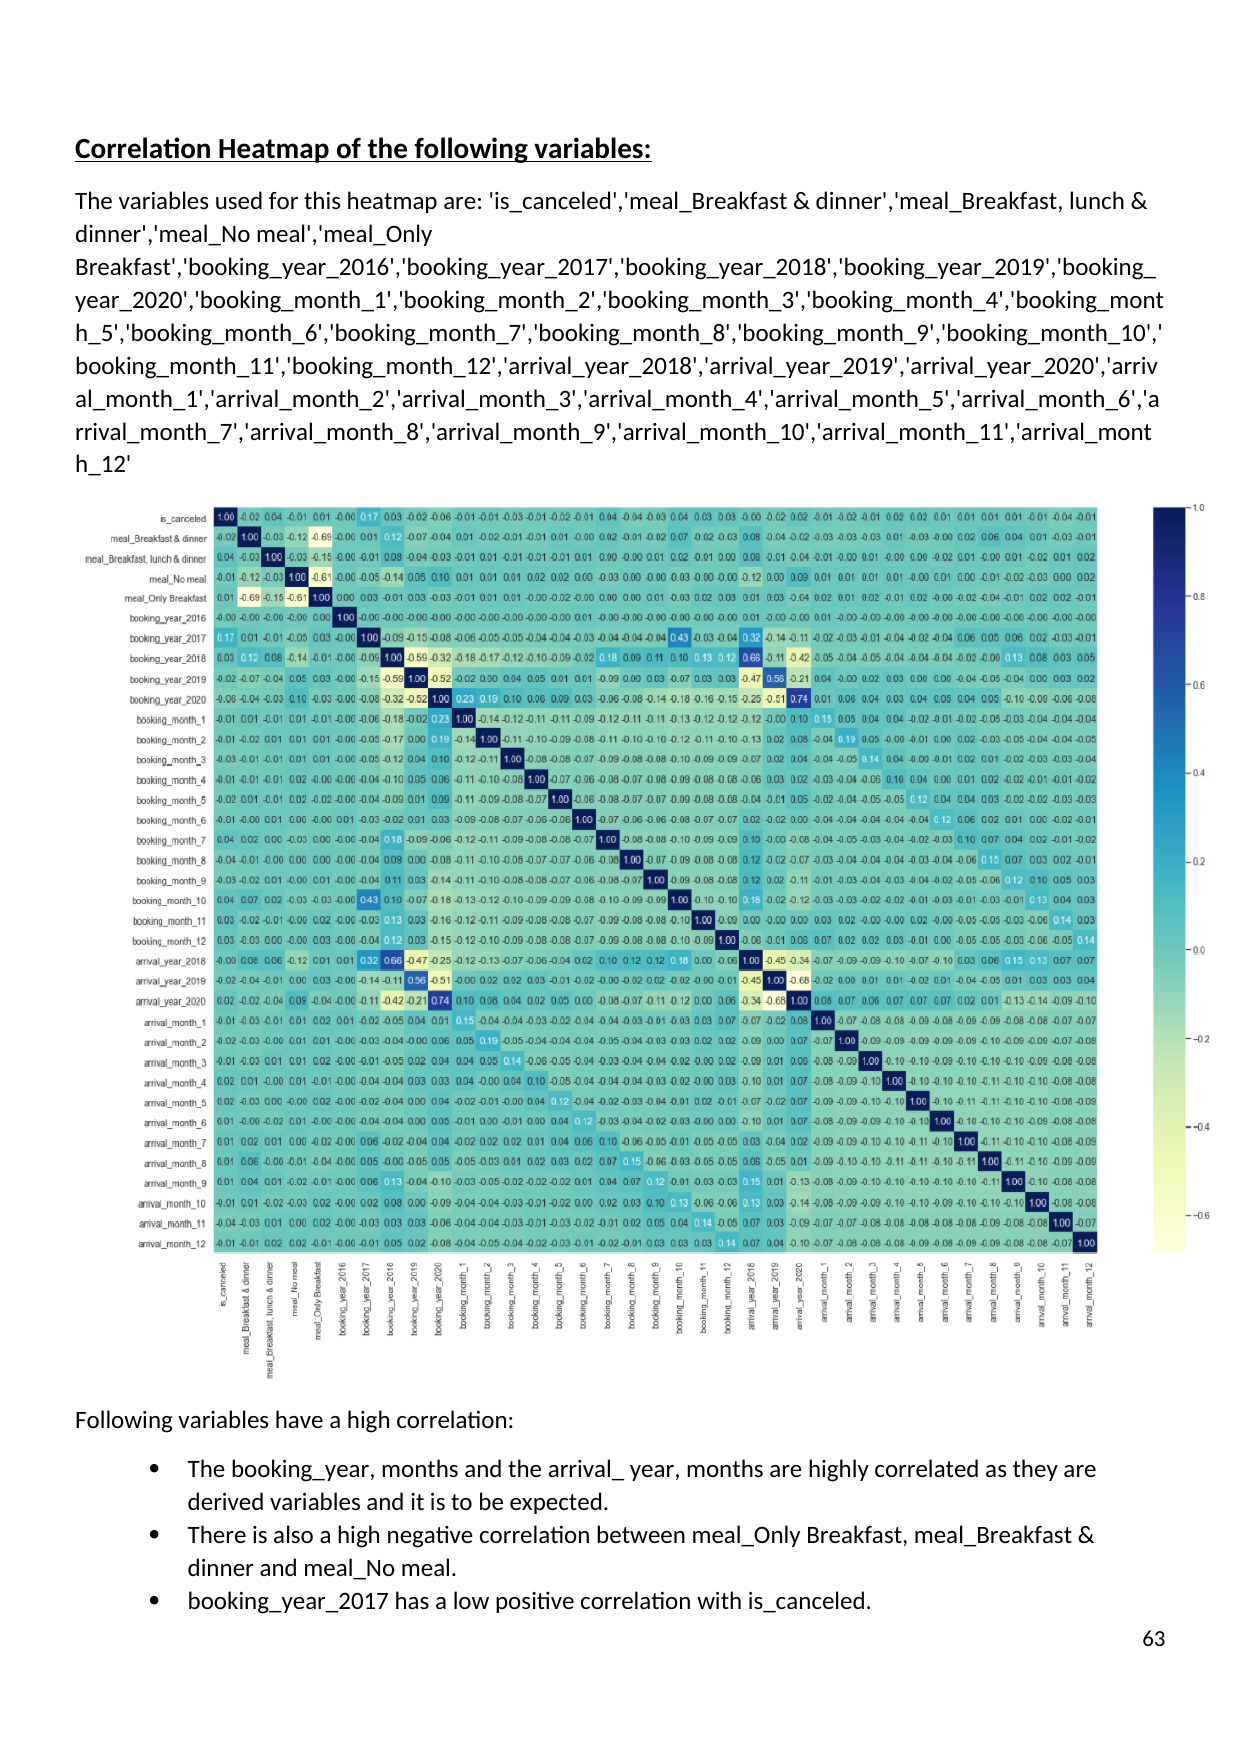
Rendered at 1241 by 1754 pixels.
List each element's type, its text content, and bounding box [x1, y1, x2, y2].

picture [75, 1255, 1222, 1386]
list There is also a high negative correlation between meal_Only Breakfast, meal_Breakfast & dinner and meal_No meal. [150, 1519, 1165, 1583]
picture [75, 498, 1217, 1254]
text The variables used for this heatmap are: 'is_canceled','meal_Breakfast & dinner','meal_Breakfast, lunch & dinner','meal_No meal','meal_Only Breakfast','booking_year_2016','booking_year_2017','booking_year_2018','booking_year_2019','booking_year_2020','booking_month_1','booking_month_2','booking_month_3','booking_month_4','booking_month_5','booking_month_6','booking_month_7','booking_month_8','booking_month_9','booking_month_10','booking_month_11','booking_month_12','arrival_year_2018','arrival_year_2019','arrival_year_2020','arrival_month_1','arrival_month_2','arrival_month_3','arrival_month_4','arrival_month_5','arrival_month_6','arrival_month_7','arrival_month_8','arrival_month_9','arrival_month_10','arrival_month_11','arrival_month_12' [75, 185, 1165, 479]
list The booking_year, months and the arrival_ year, months are highly correlated as they are derived variables and it is to be expected. [150, 1453, 1165, 1517]
text Correlation Heatmap of the following variables: [75, 130, 1165, 166]
text Following variables have a high correlation: [75, 1404, 1165, 1434]
list booking_year_2017 has a low positive correlation with is_canceled. [150, 1585, 1165, 1616]
